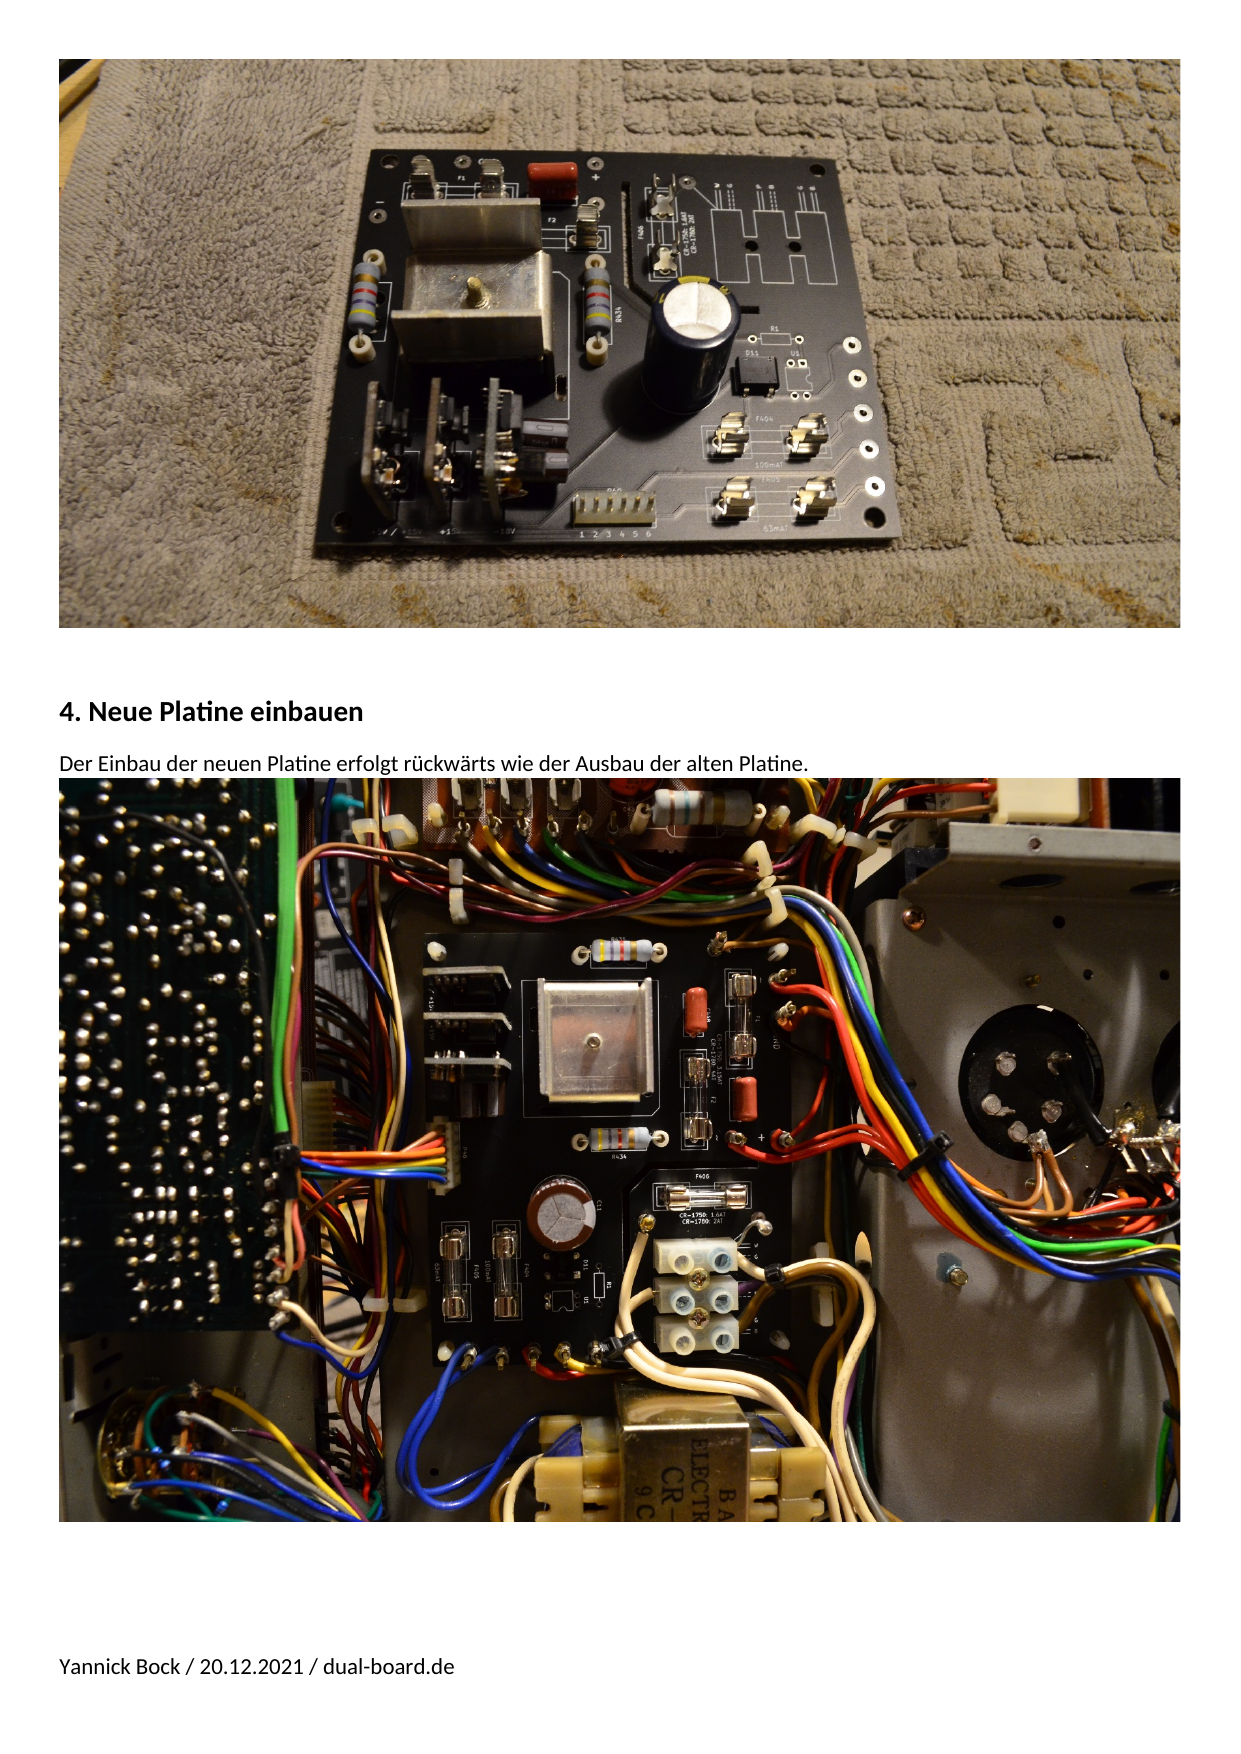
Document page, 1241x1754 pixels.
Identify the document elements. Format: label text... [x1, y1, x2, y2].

text 4. Neue Platine einbauen [59, 693, 1181, 729]
picture [59, 778, 1181, 1522]
picture [59, 59, 1181, 628]
text Der Einbau der neuen Platine erfolgt rückwärts wie der Ausbau der alten Platine. [59, 749, 1181, 778]
